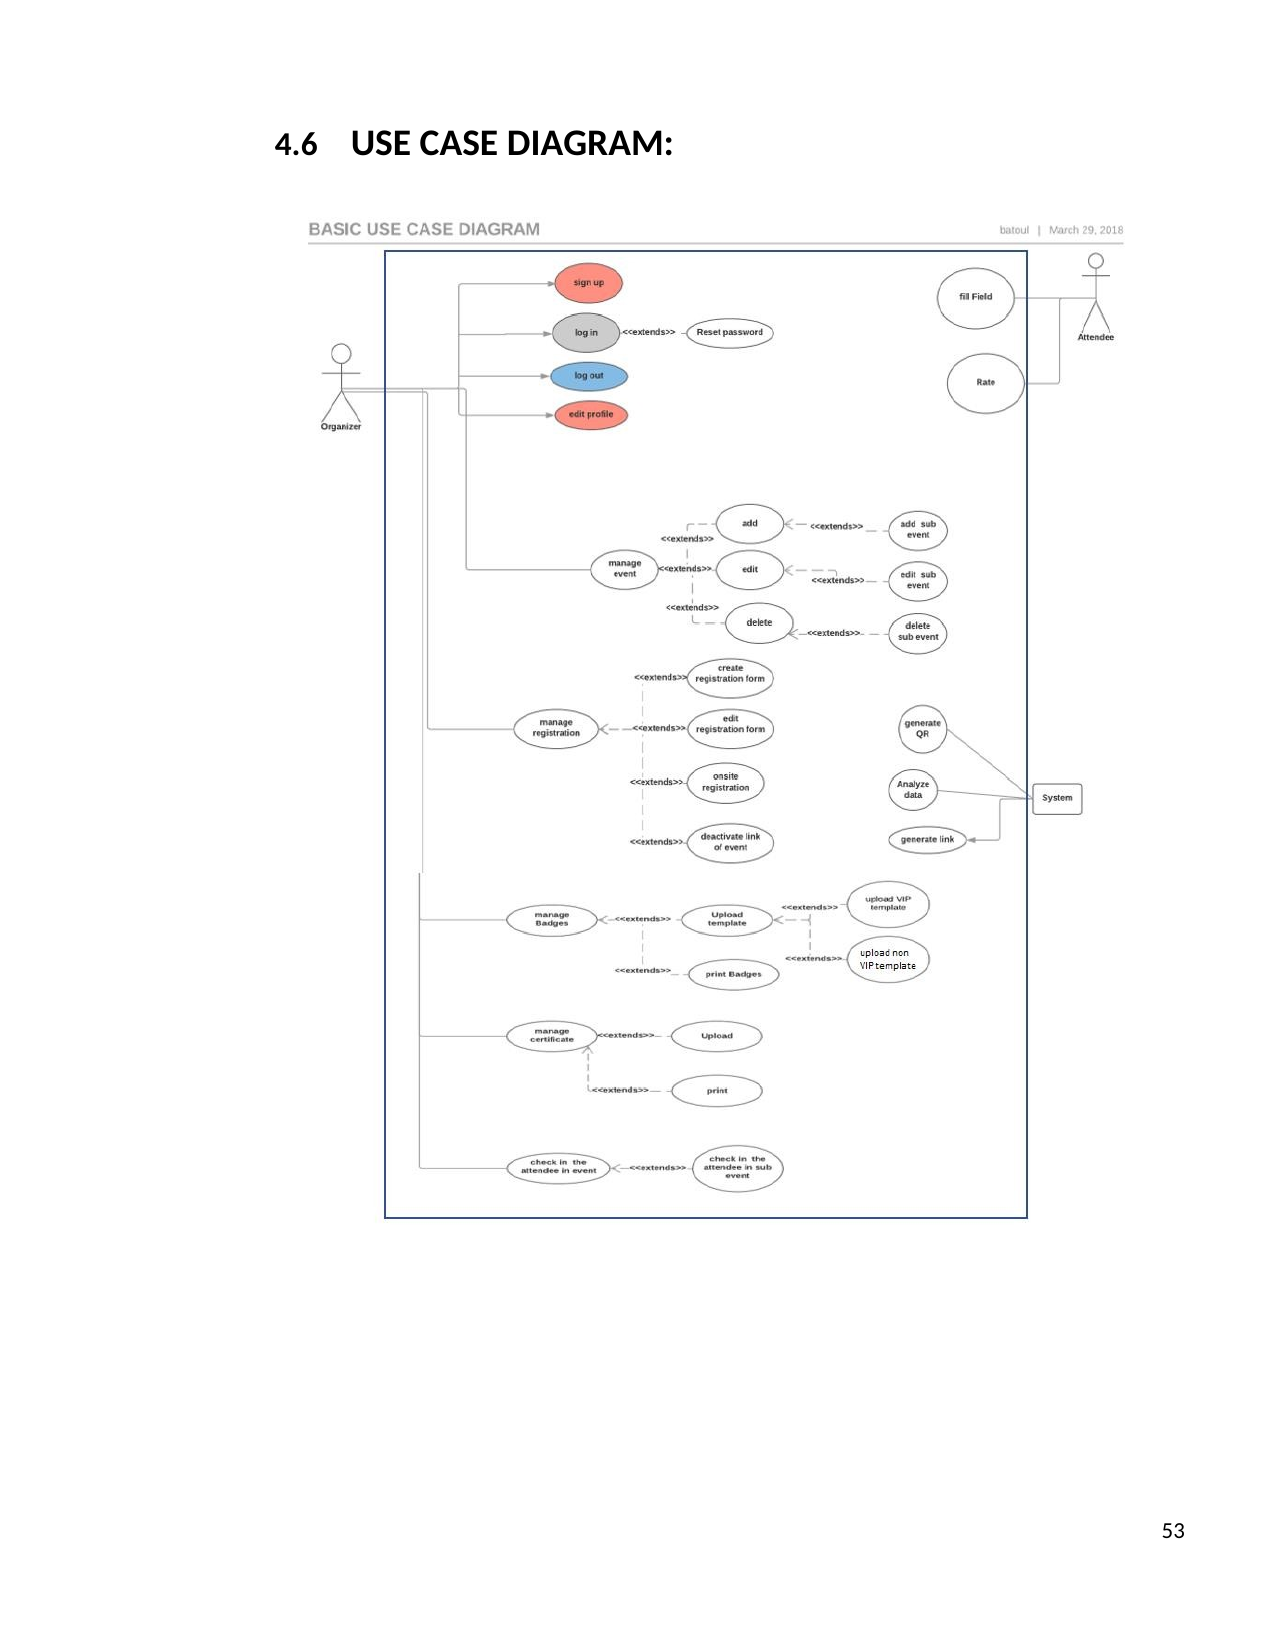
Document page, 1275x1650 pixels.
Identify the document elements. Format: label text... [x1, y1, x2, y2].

text 4.6 USE CASE DIAGRAM: [274, 119, 1198, 164]
picture [241, 161, 1187, 1243]
